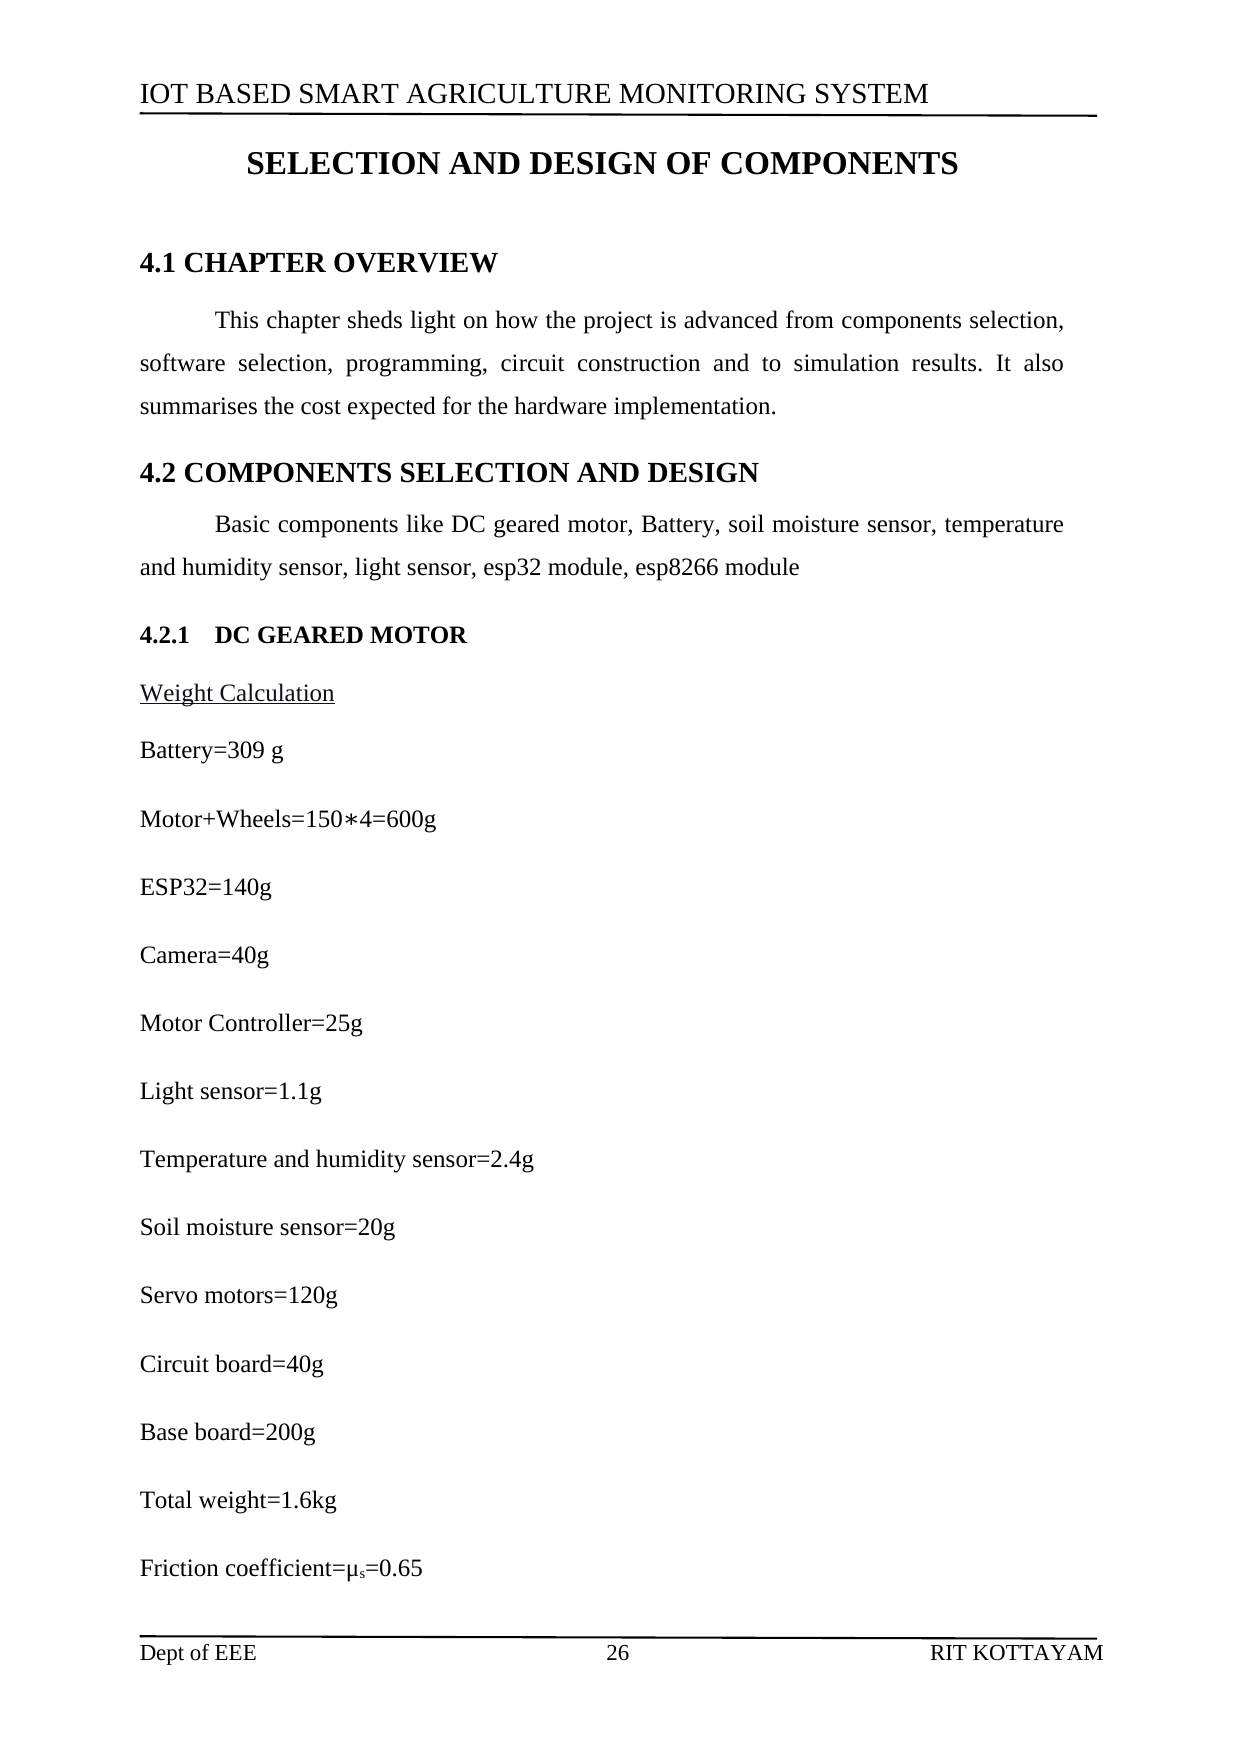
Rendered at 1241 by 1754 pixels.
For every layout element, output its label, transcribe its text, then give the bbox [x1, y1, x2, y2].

text Basic components like DC geared motor, Battery, soil moisture sensor, temperature and humidity sensor, light sensor, esp32 module, esp8266 module [139, 509, 1066, 581]
text Battery=309 g [139, 736, 1105, 764]
text Light sensor=1.1g [139, 1076, 1105, 1105]
text Temperature and humidity sensor=2.4g [139, 1144, 1105, 1173]
text 4.2.1 DC GEARED MOTOR [139, 621, 1105, 649]
text Camera=40g [139, 940, 1105, 969]
text 4.1 CHAPTER OVERVIEW [139, 245, 1066, 279]
text SELECTION AND DESIGN OF COMPONENTS [139, 144, 1066, 182]
text 4.2 COMPONENTS SELECTION AND DESIGN [139, 455, 1066, 488]
text Base board=200g [139, 1417, 1105, 1446]
text Total weight=1.6kg [139, 1485, 1105, 1514]
text Servo motors=120g [139, 1281, 1105, 1309]
text Friction coefficient=μs=0.65 [139, 1553, 1105, 1582]
text Weight Calculation [139, 678, 1105, 707]
text Circuit board=40g [139, 1349, 1105, 1377]
text This chapter sheds light on how the project is advanced from components selection, software selection, programming, circuit construction and to simulation results. It also summarises the cost expected for the hardware implementation. [139, 305, 1066, 420]
text Motor Controller=25g [139, 1008, 1105, 1037]
text ESP32=140g [139, 872, 1105, 901]
text Soil moisture sensor=20g [139, 1212, 1105, 1241]
